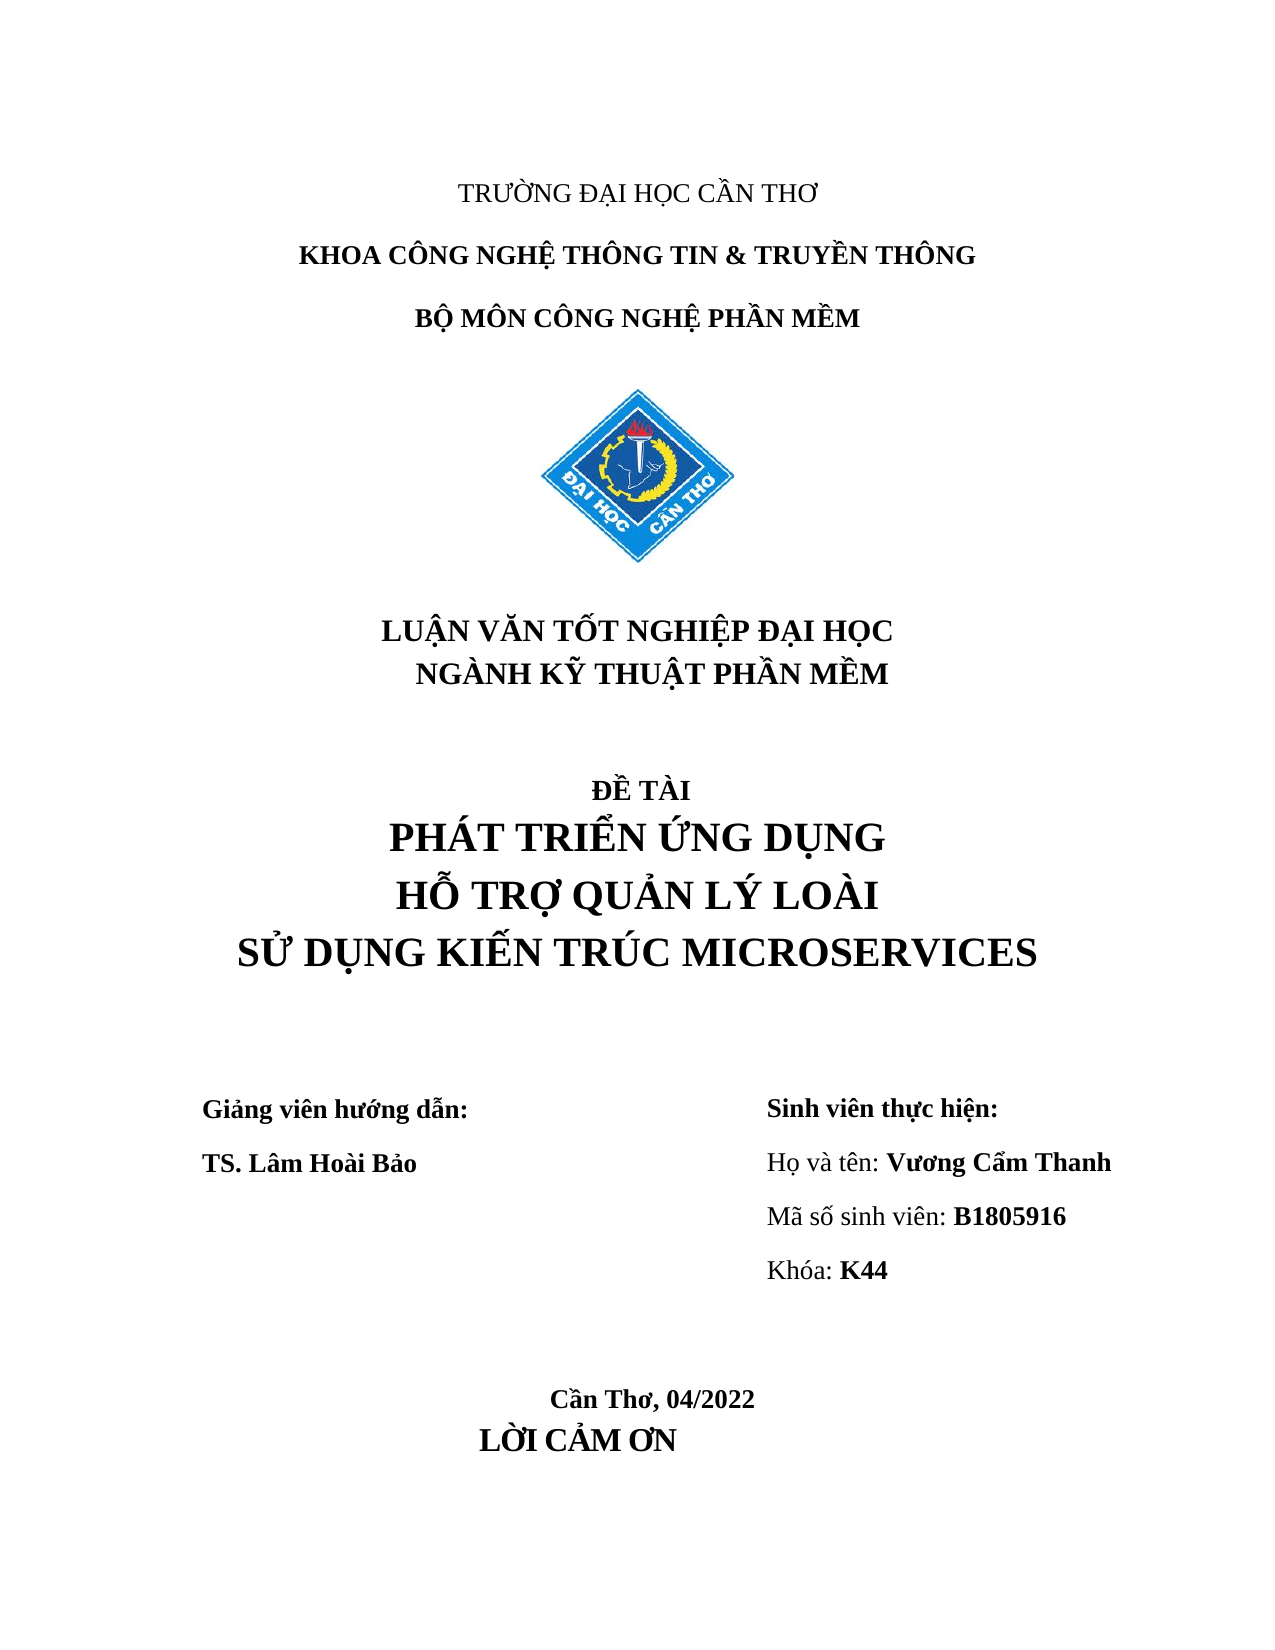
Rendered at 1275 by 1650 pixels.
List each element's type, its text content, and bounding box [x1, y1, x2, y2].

text SỬ DỤNG KIẾN TRÚC MICROSERVICES [148, 928, 1127, 976]
text LUẬN VĂN TỐT NGHIỆP ĐẠI HỌC [148, 612, 1127, 648]
text KHOA CÔNG NGHỆ THÔNG TIN & TRUYỀN THÔNG [148, 239, 1127, 271]
title LỜI CẢM ƠN [29, 1421, 1127, 1459]
picture [540, 389, 735, 563]
text NGÀNH KỸ THUẬT PHẦN MỀM [148, 655, 1127, 691]
text ĐỀ TÀI [148, 773, 1127, 806]
text Cần Thơ, 04/2022 [148, 1383, 1127, 1414]
text PHÁT TRIỂN ỨNG DỤNG [148, 813, 1127, 861]
text HỖ TRỢ QUẢN LÝ LOÀI [148, 870, 1127, 918]
text BỘ MÔN CÔNG NGHỆ PHẦN MỀM [148, 302, 1127, 333]
text TRƯỜNG ĐẠI HỌC CẦN THƠ [148, 177, 1127, 208]
